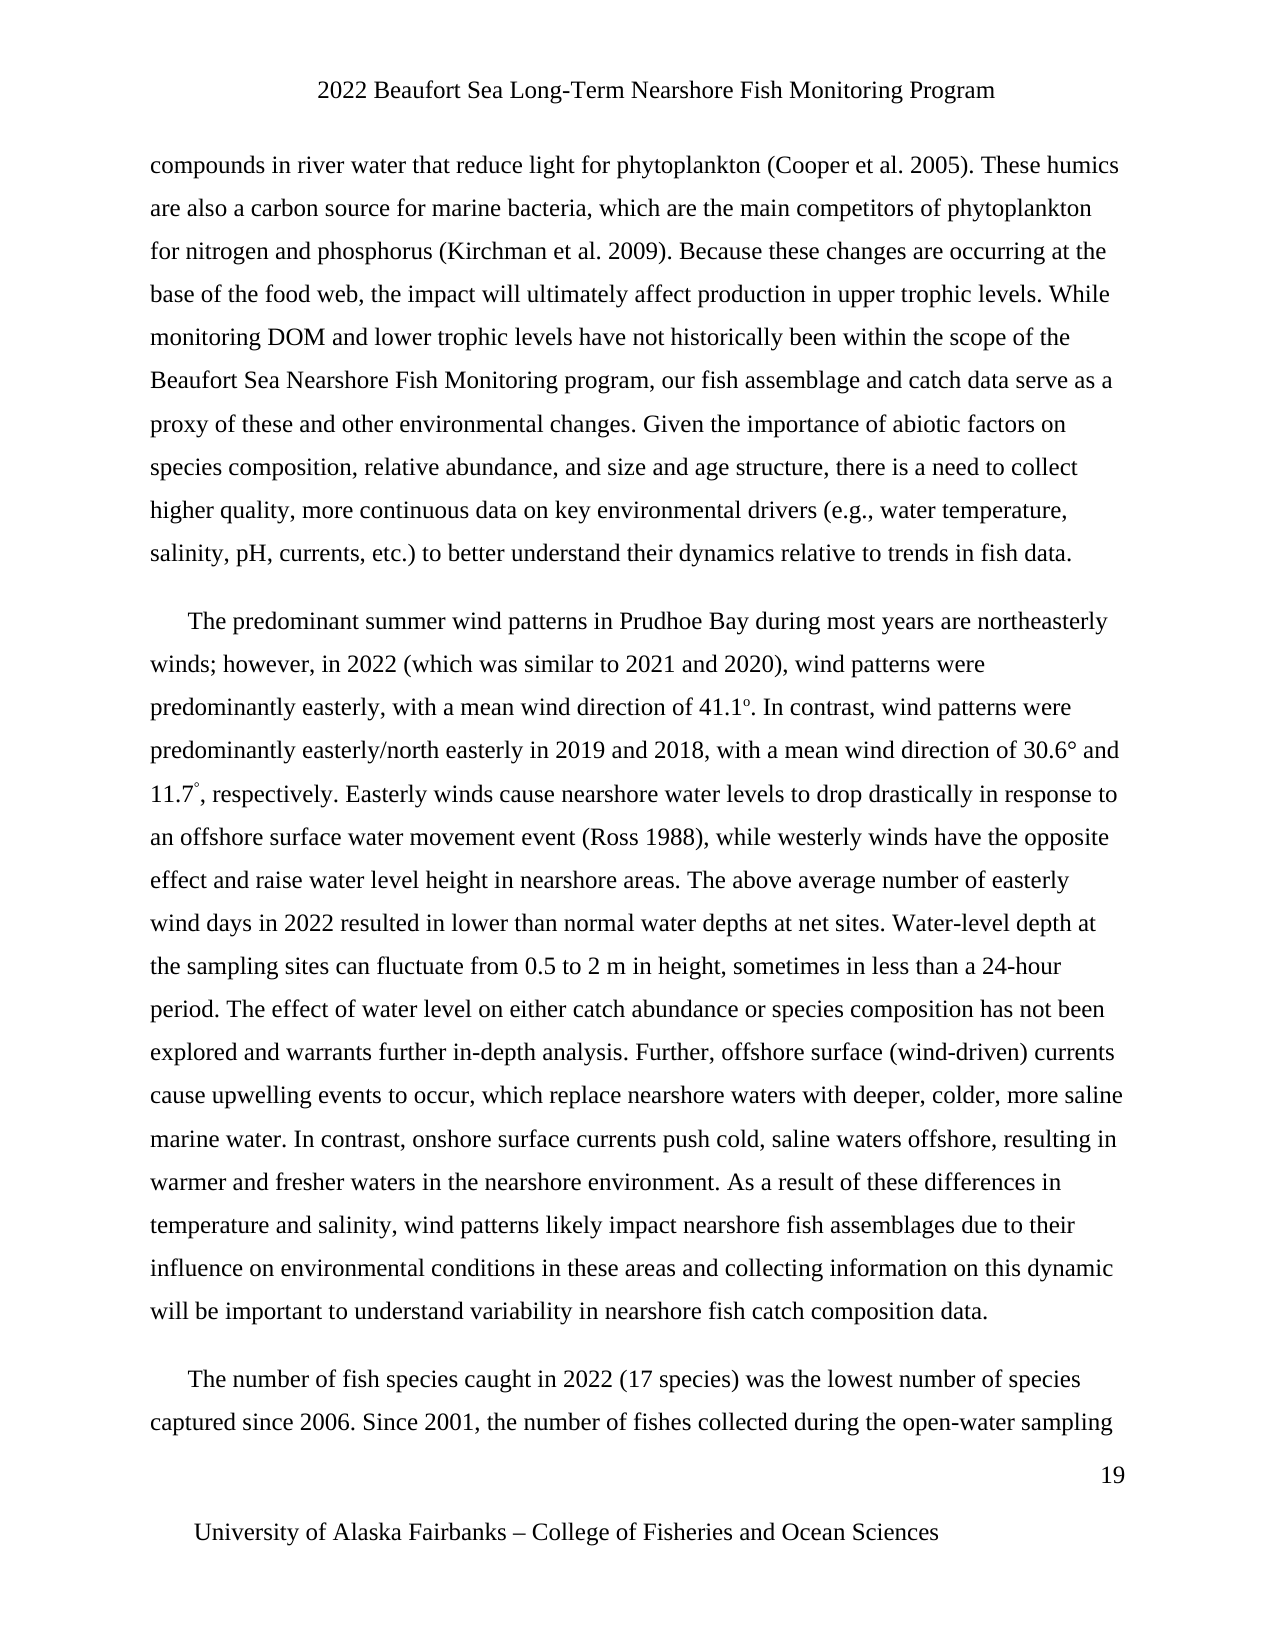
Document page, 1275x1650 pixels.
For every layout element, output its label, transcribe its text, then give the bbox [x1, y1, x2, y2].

text The predominant summer wind patterns in Prudhoe Bay during most years are northeasterly winds; however, in 2022 (which was similar to 2021 and 2020), wind patterns were predominantly easterly, with a mean wind direction of 41.1o. In contrast, wind patterns were predominantly easterly/north easterly in 2019 and 2018, with a mean wind direction of 30.6° and 11.7°, respectively. Easterly winds cause nearshore water levels to drop drastically in response to an offshore surface water movement event (Ross 1988), while westerly winds have the opposite effect and raise water level height in nearshore areas. The above average number of easterly wind days in 2022 resulted in lower than normal water depths at net sites. Water-level depth at the sampling sites can fluctuate from 0.5 to 2 m in height, sometimes in less than a 24-hour period. The effect of water level on either catch abundance or species composition has not been explored and warrants further in-depth analysis. Further, offshore surface (wind-driven) currents cause upwelling events to occur, which replace nearshore waters with deeper, colder, more saline marine water. In contrast, onshore surface currents push cold, saline waters offshore, resulting in warmer and fresher waters in the nearshore environment. As a result of these differences in temperature and salinity, wind patterns likely impact nearshore fish assemblages due to their influence on environmental conditions in these areas and collecting information on this dynamic will be important to understand variability in nearshore fish catch composition data. [150, 606, 1125, 1325]
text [150, 150, 1125, 567]
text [150, 1364, 1125, 1436]
